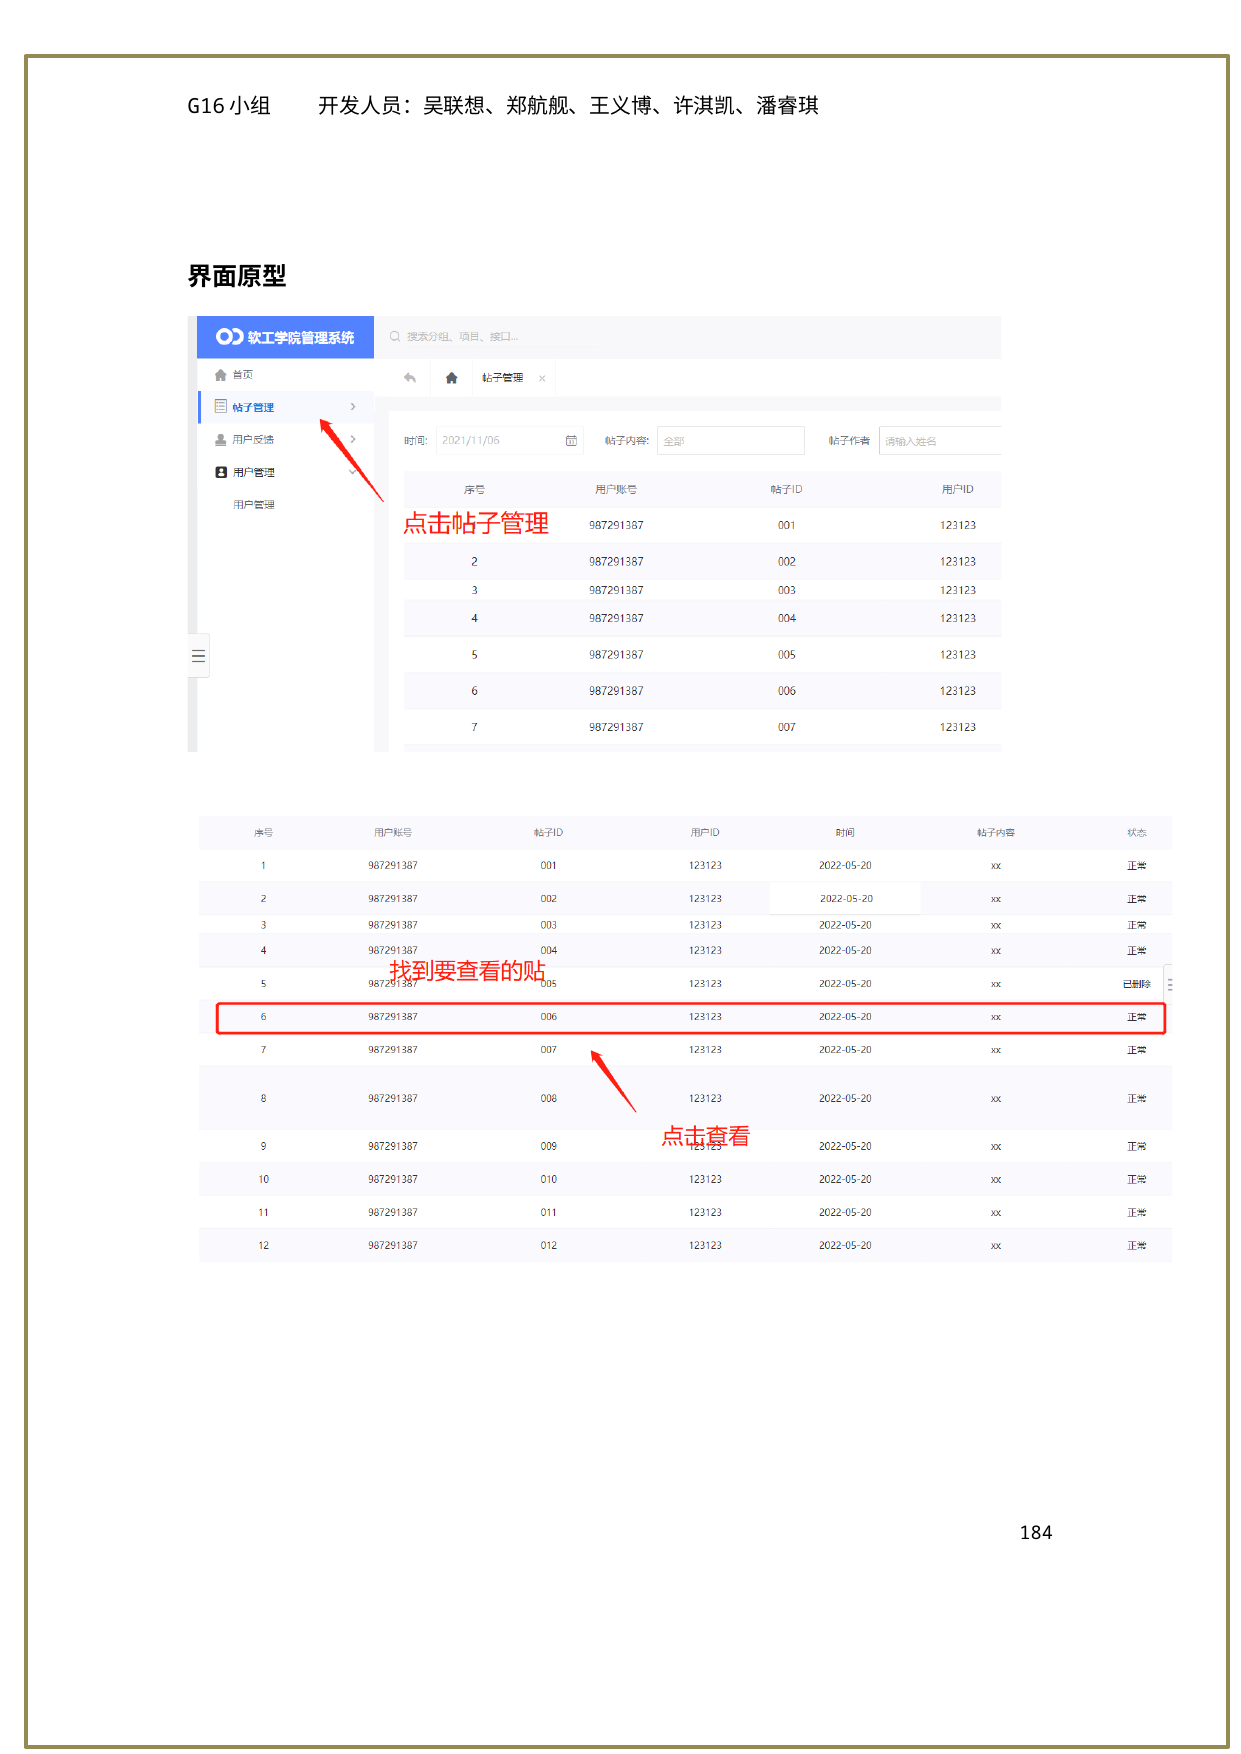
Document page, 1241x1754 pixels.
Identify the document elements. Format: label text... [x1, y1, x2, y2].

subtitle 界面原型 [187, 256, 1053, 292]
picture [187, 811, 1173, 1262]
picture [187, 316, 1002, 752]
